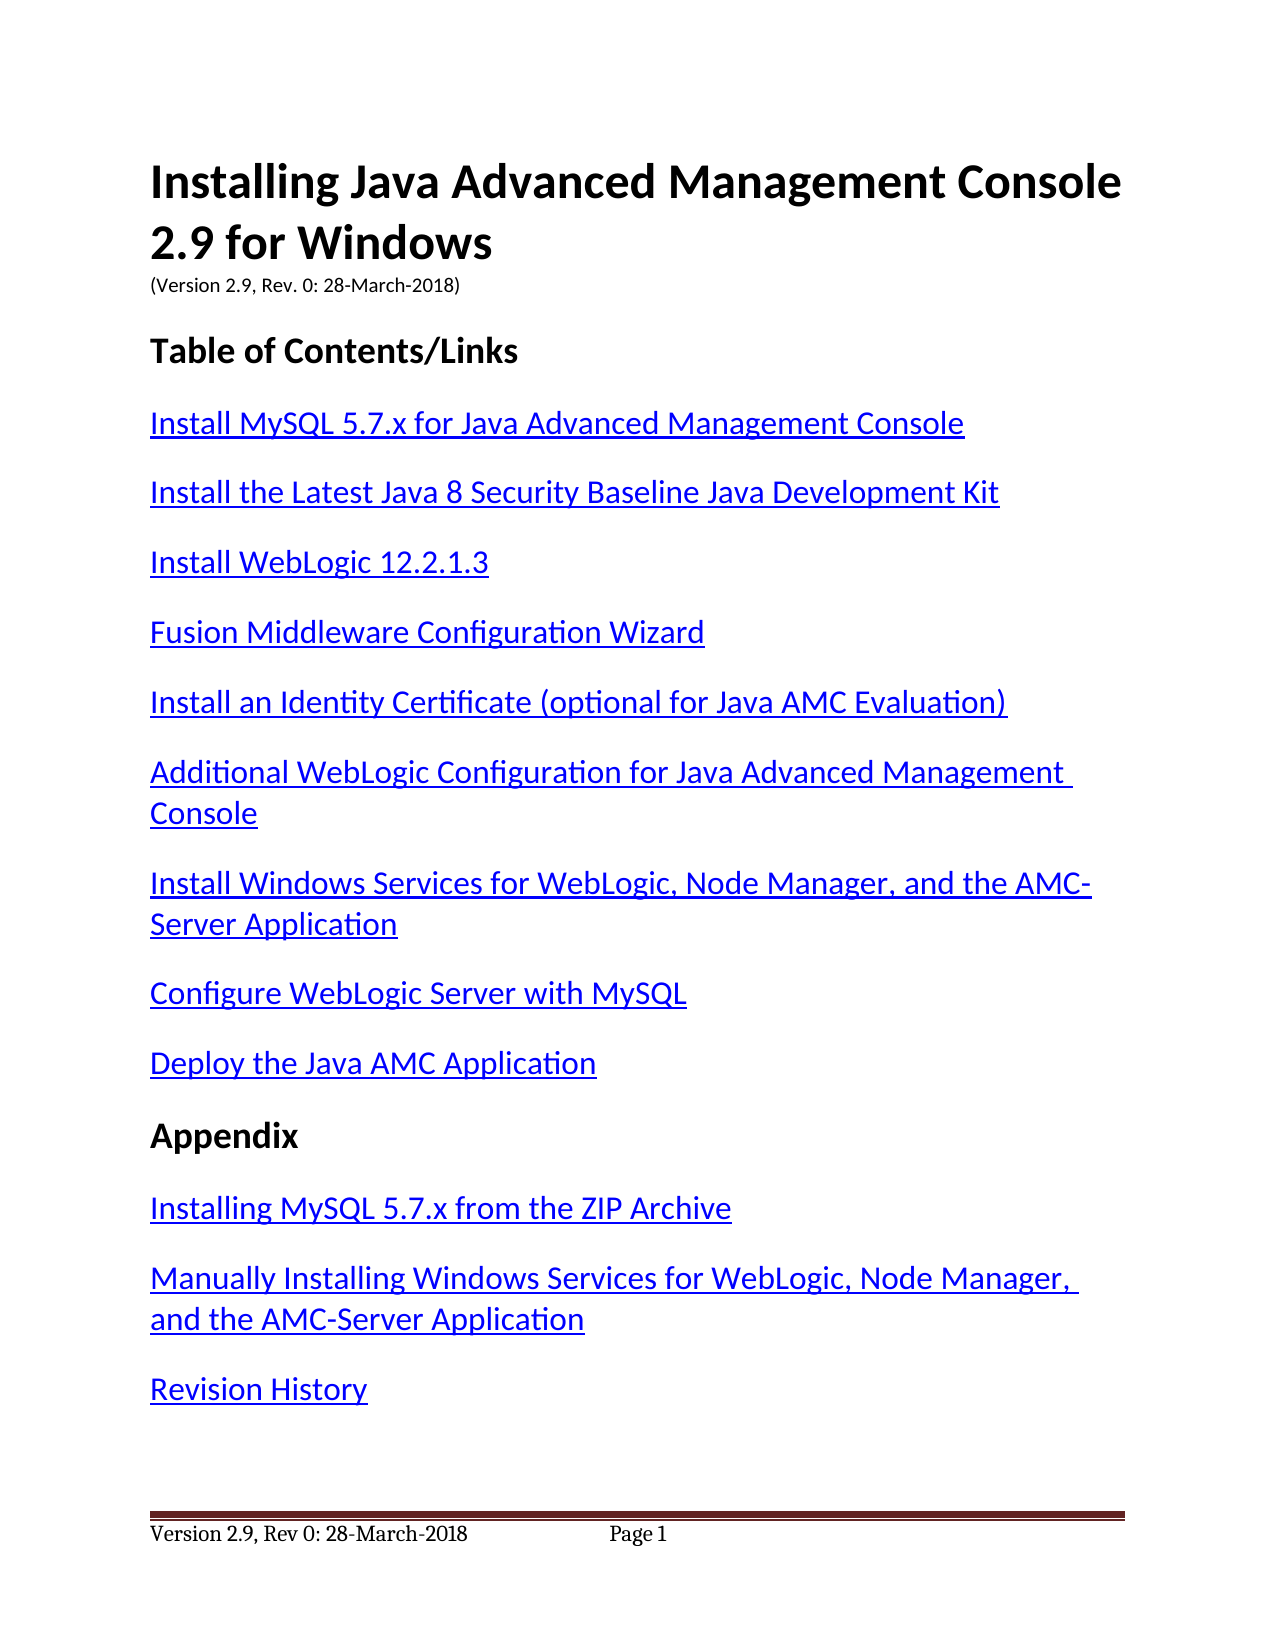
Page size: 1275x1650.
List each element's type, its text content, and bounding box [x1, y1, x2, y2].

subtitle Installing MySQL 5.7.x from the ZIP Archive [150, 1187, 1125, 1228]
subtitle Install WebLogic 12.2.1.3 [150, 541, 1125, 582]
subtitle Additional WebLogic Configuration for Java Advanced Management Console [150, 751, 1125, 833]
subtitle Deploy the Java AMC Application [150, 1042, 1125, 1083]
subtitle Configure WebLogic Server with MySQL [150, 972, 1125, 1013]
subtitle Table of Contents/Links [150, 327, 1125, 372]
subtitle Manually Installing Windows Services for WebLogic, Node Manager, and the AMC-Server Application [150, 1257, 1125, 1338]
subtitle Install the Latest Java 8 Security Baseline Java Development Kit [150, 472, 1125, 512]
subtitle Install an Identity Certificate (optional for Java AMC Evaluation) [150, 681, 1125, 722]
subtitle Appendix [150, 1112, 1125, 1158]
subtitle (Version 2.9, Rev. 0: 28-March-2018) [150, 272, 1125, 297]
subtitle Fusion Middleware Configuration Wizard [150, 611, 1125, 652]
subtitle Installing Java Advanced Management Console 2.9 for Windows [150, 150, 1125, 272]
subtitle Revision History [150, 1368, 1125, 1408]
subtitle Install Windows Services for WebLogic, Node Manager, and the AMC-Server Application [150, 862, 1125, 943]
subtitle Install MySQL 5.7.x for Java Advanced Management Console [150, 402, 1125, 442]
